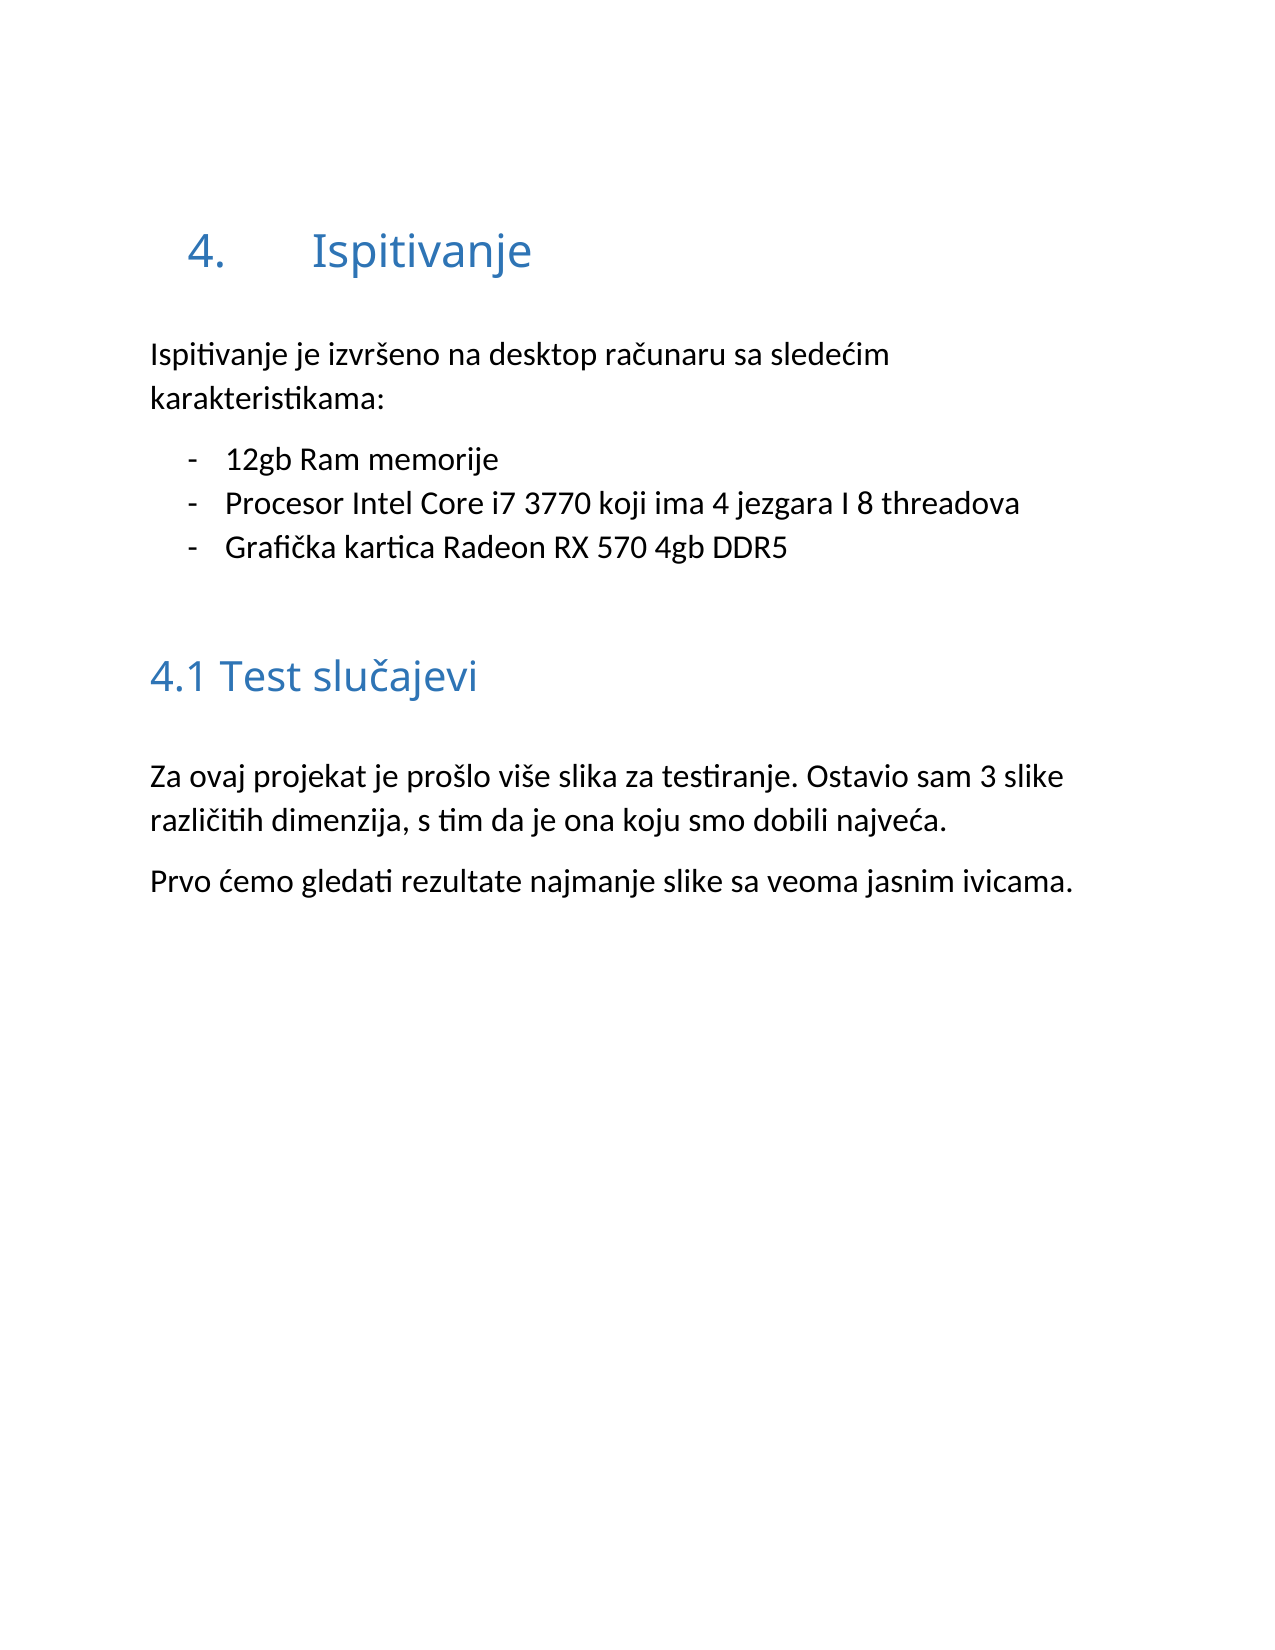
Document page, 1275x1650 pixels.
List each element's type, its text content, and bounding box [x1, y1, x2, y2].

text Ispitivanje je izvršeno na desktop računaru sa sledećim karakteristikama: [150, 333, 1125, 418]
subtitle 4.1 Test slučajevi [150, 647, 1125, 704]
list Procesor Intel Core i7 3770 koji ima 4 jezgara I 8 threadova [187, 482, 1125, 522]
text Prvo ćemo gledati rezultate najmanje slike sa veoma jasnim ivicama. [150, 859, 1125, 900]
subtitle Ispitivanje [187, 219, 1125, 281]
list 12gb Ram memorije [187, 438, 1125, 478]
text Za ovaj projekat je prošlo više slika za testiranje. Ostavio sam 3 slike različitih dimenzija, s tim da je ona koju smo dobili najveća. [150, 755, 1125, 840]
list Grafička kartica Radeon RX 570 4gb DDR5 [187, 526, 1125, 566]
